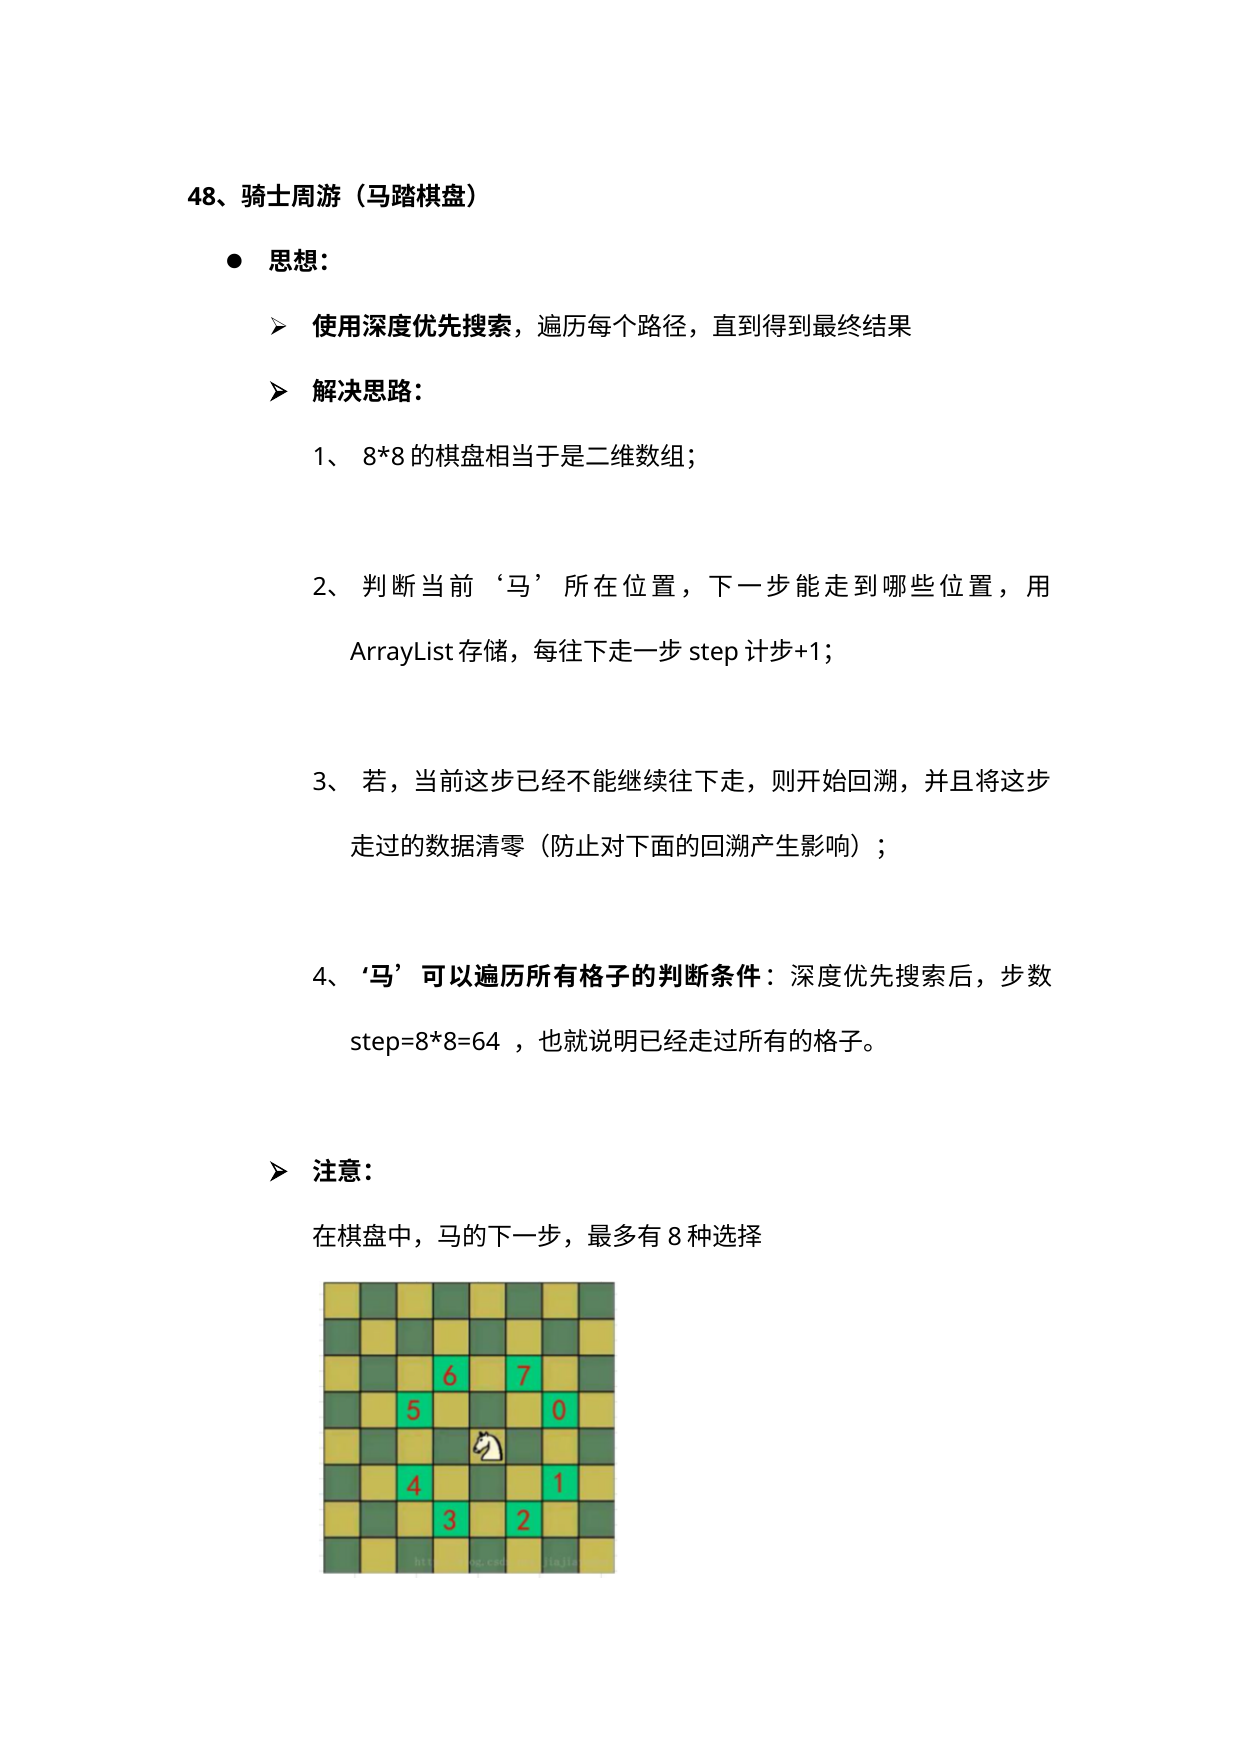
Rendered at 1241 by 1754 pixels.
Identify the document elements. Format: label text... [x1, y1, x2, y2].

list 8*8的棋盘相当于是二维数组； [312, 422, 1053, 487]
list 在棋盘中，马的下一步，最多有8种选择 [312, 1202, 1053, 1267]
list 思想： [225, 227, 1053, 292]
list 若，当前这步已经不能继续往下走，则开始回溯，并且将这步走过的数据清零（防止对下面的回溯产生影响）； [312, 747, 1053, 877]
list 注意： [269, 1137, 1053, 1202]
picture [318, 1281, 618, 1578]
list 使用深度优先搜索，遍历每个路径，直到得到最终结果 [269, 292, 1053, 357]
list 骑士周游（马踏棋盘） [187, 162, 1053, 227]
list 解决思路： [269, 357, 1053, 422]
list ‘马’可以遍历所有格子的判断条件：深度优先搜索后，步数step=8*8=64 ，也就说明已经走过所有的格子。 [312, 942, 1053, 1072]
list 判断当前‘马’所在位置，下一步能走到哪些位置，用ArrayList存储，每往下走一步step计步+1； [312, 552, 1053, 682]
